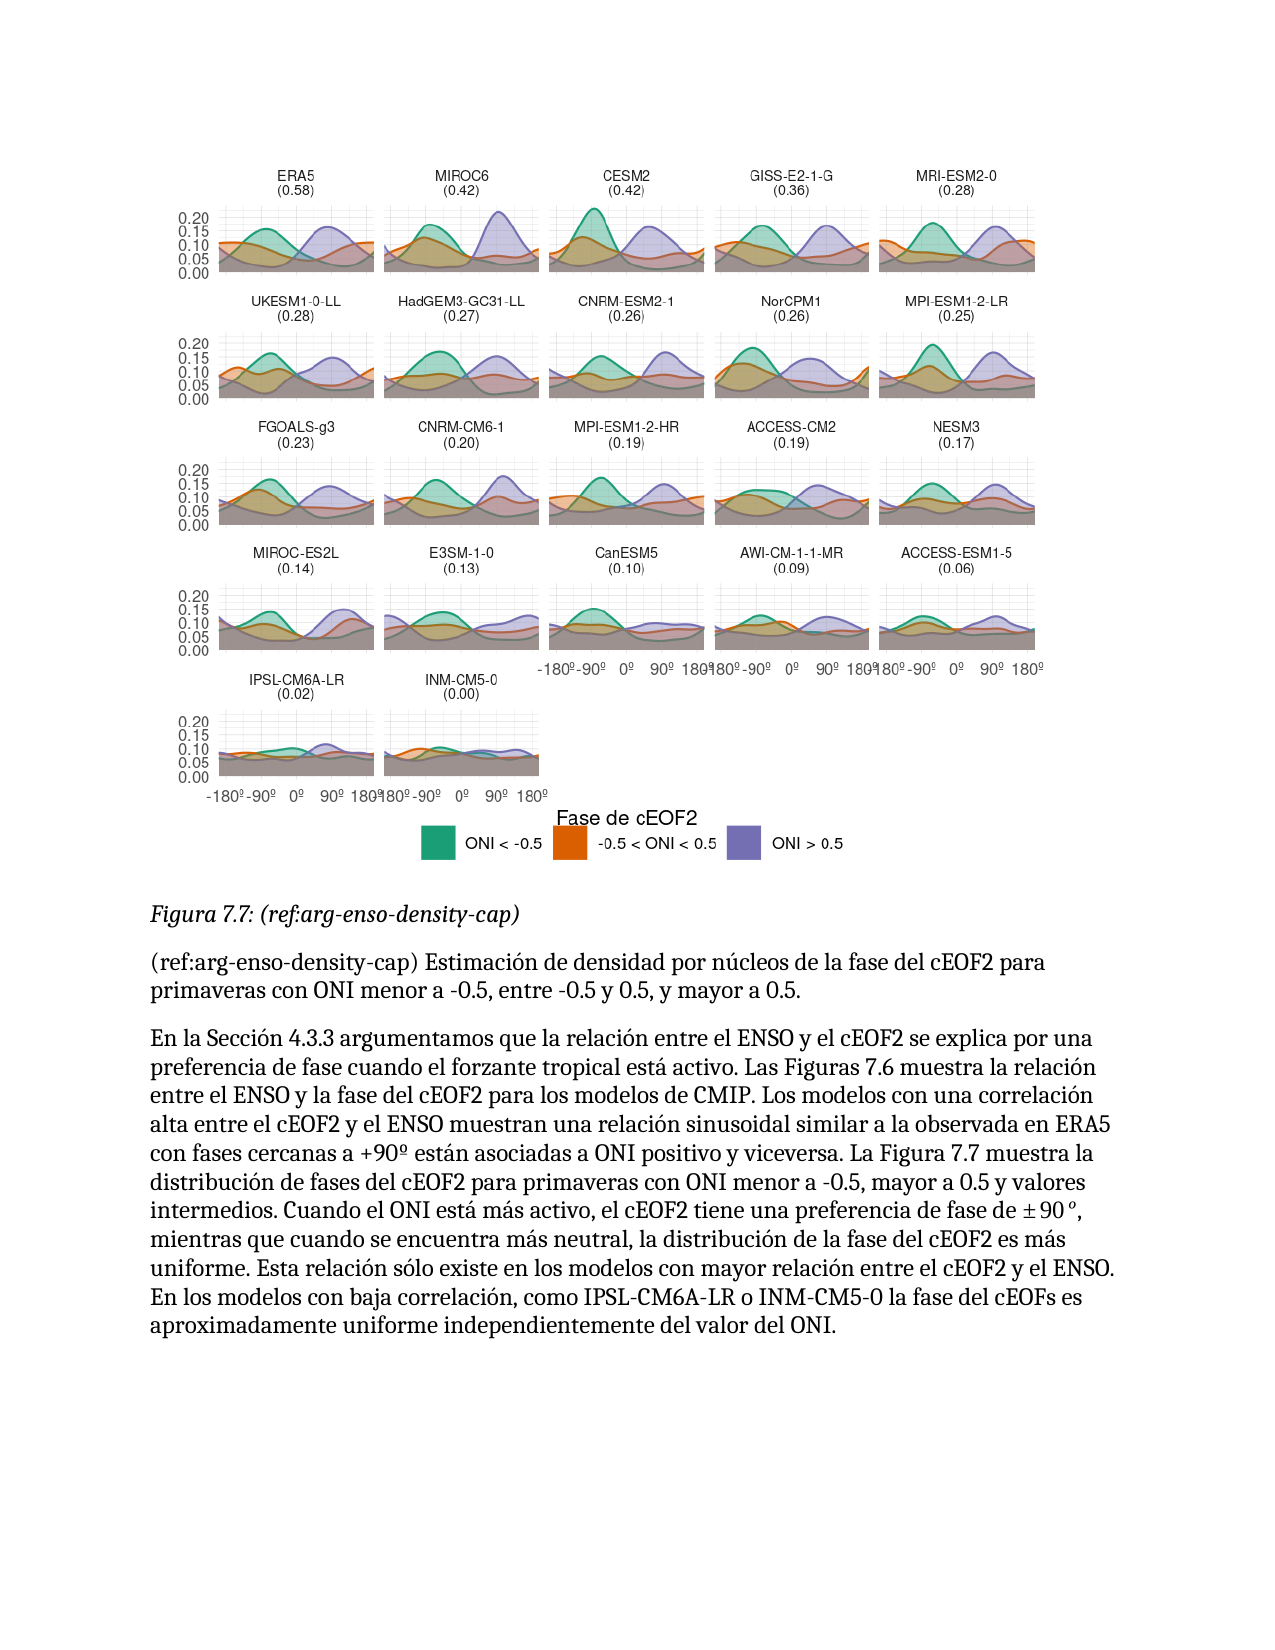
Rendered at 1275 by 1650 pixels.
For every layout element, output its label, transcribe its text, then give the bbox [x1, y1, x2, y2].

text (ref:arg-enso-density-cap) Estimación de densidad por núcleos de la fase del cEOF2 para primaveras con ONI menor a -0.5, entre -0.5 y 0.5, y mayor a 0.5. [150, 947, 1125, 1005]
picture [168, 150, 1044, 880]
text Figura 7.7: (ref:arg-enso-density-cap) [150, 900, 1125, 929]
text En la Sección 4.3.3 argumentamos que la relación entre el ENSO y el cEOF2 se explica por una preferencia de fase cuando el forzante tropical está activo. Las Figuras 7.6 muestra la relación entre el ENSO y la fase del cEOF2 para los modelos de CMIP. Los modelos con una correlación alta entre el cEOF2 y el ENSO muestran una relación sinusoidal similar a la observada en ERA5 con fases cercanas a +90º están asociadas a ONI positivo y viceversa. La Figura 7.7 muestra la distribución de fases del cEOF2 para primaveras con ONI menor a -0.5, mayor a 0.5 y valores intermedios. Cuando el ONI está más activo, el cEOF2 tiene una preferencia de fase de , mientras que cuando se encuentra más neutral, la distribución de la fase del cEOF2 es más uniforme. Esta relación sólo existe en los modelos con mayor relación entre el cEOF2 y el ENSO. En los modelos con baja correlación, como IPSL-CM6A-LR o INM-CM5-0 la fase del cEOFs es aproximadamente uniforme independientemente del valor del ONI. [150, 1024, 1125, 1340]
